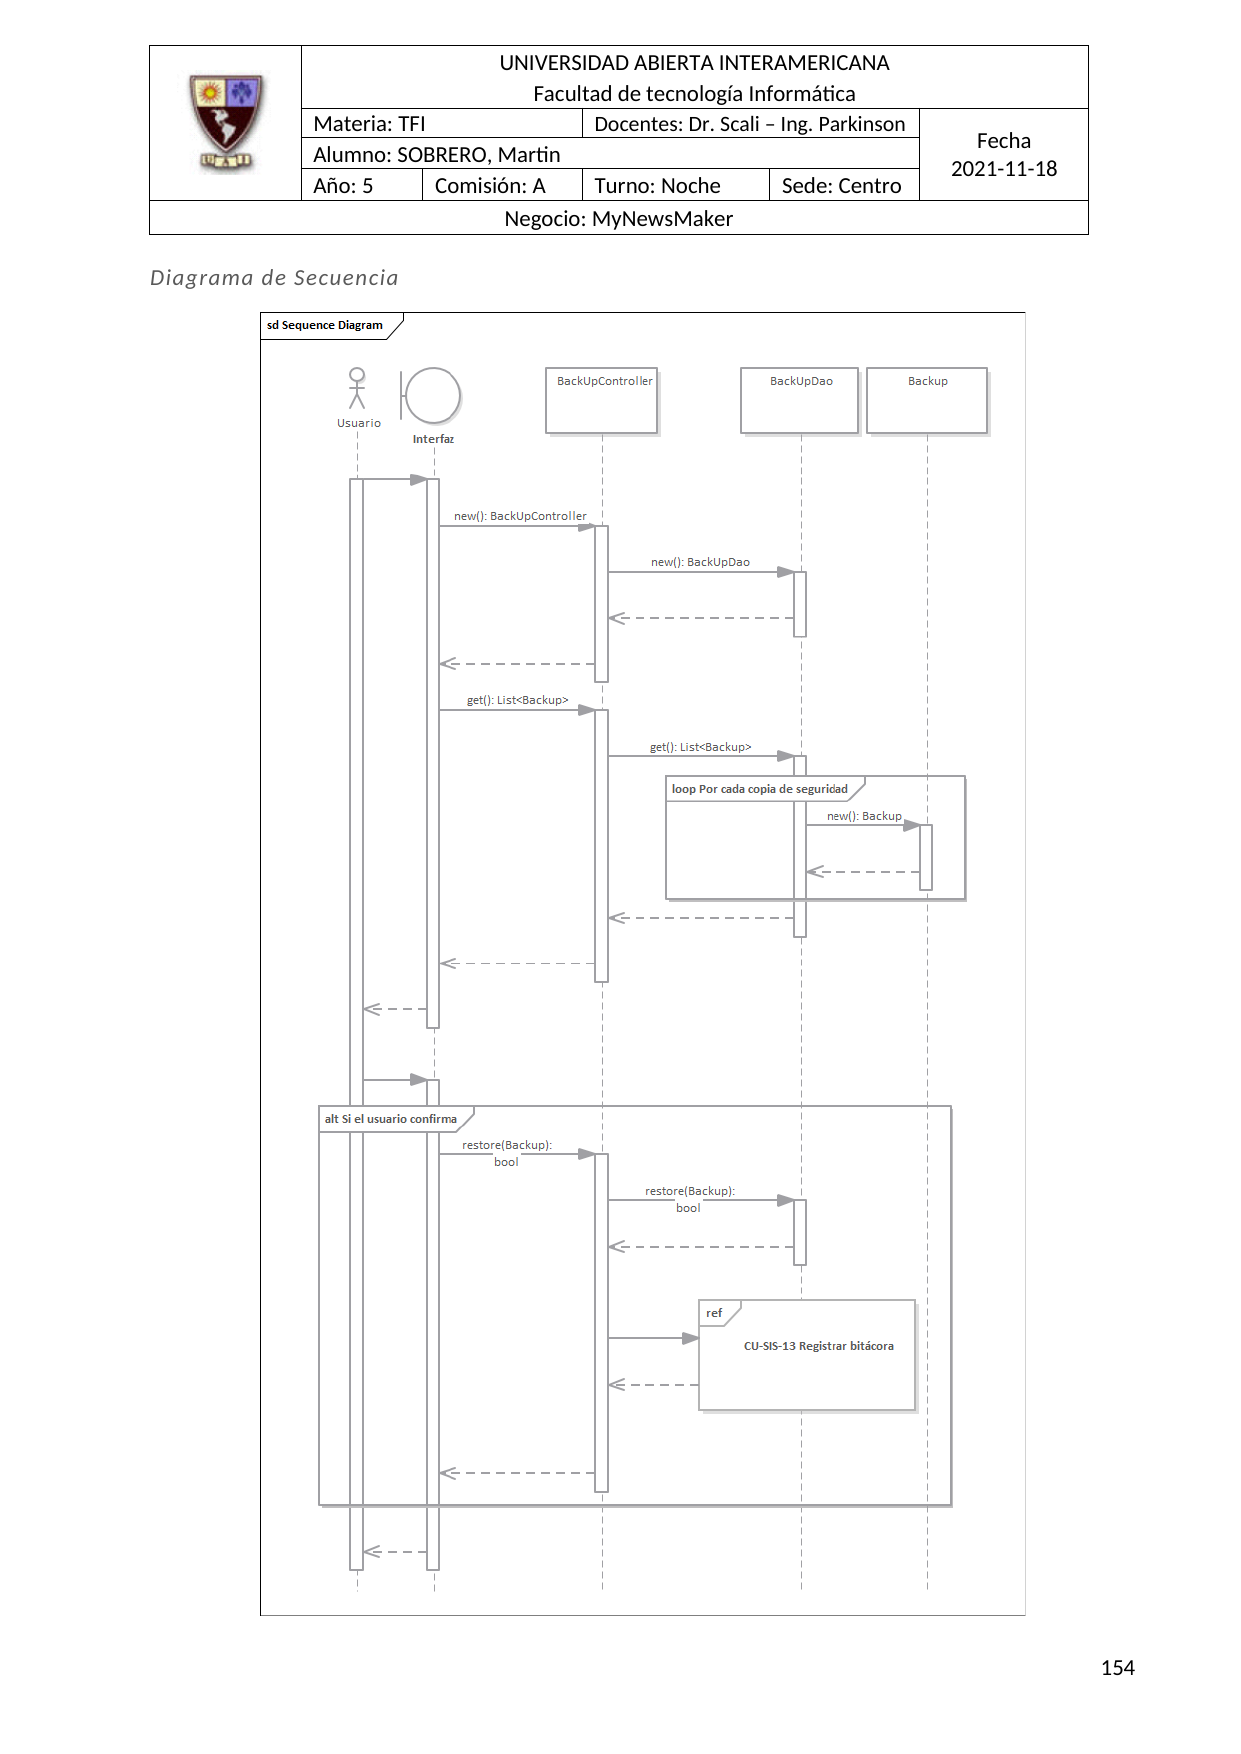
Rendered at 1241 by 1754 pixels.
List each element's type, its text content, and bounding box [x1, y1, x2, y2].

subtitle Diagrama de Secuencia [150, 263, 1135, 291]
picture [259, 311, 1026, 1616]
picture [175, 67, 276, 180]
